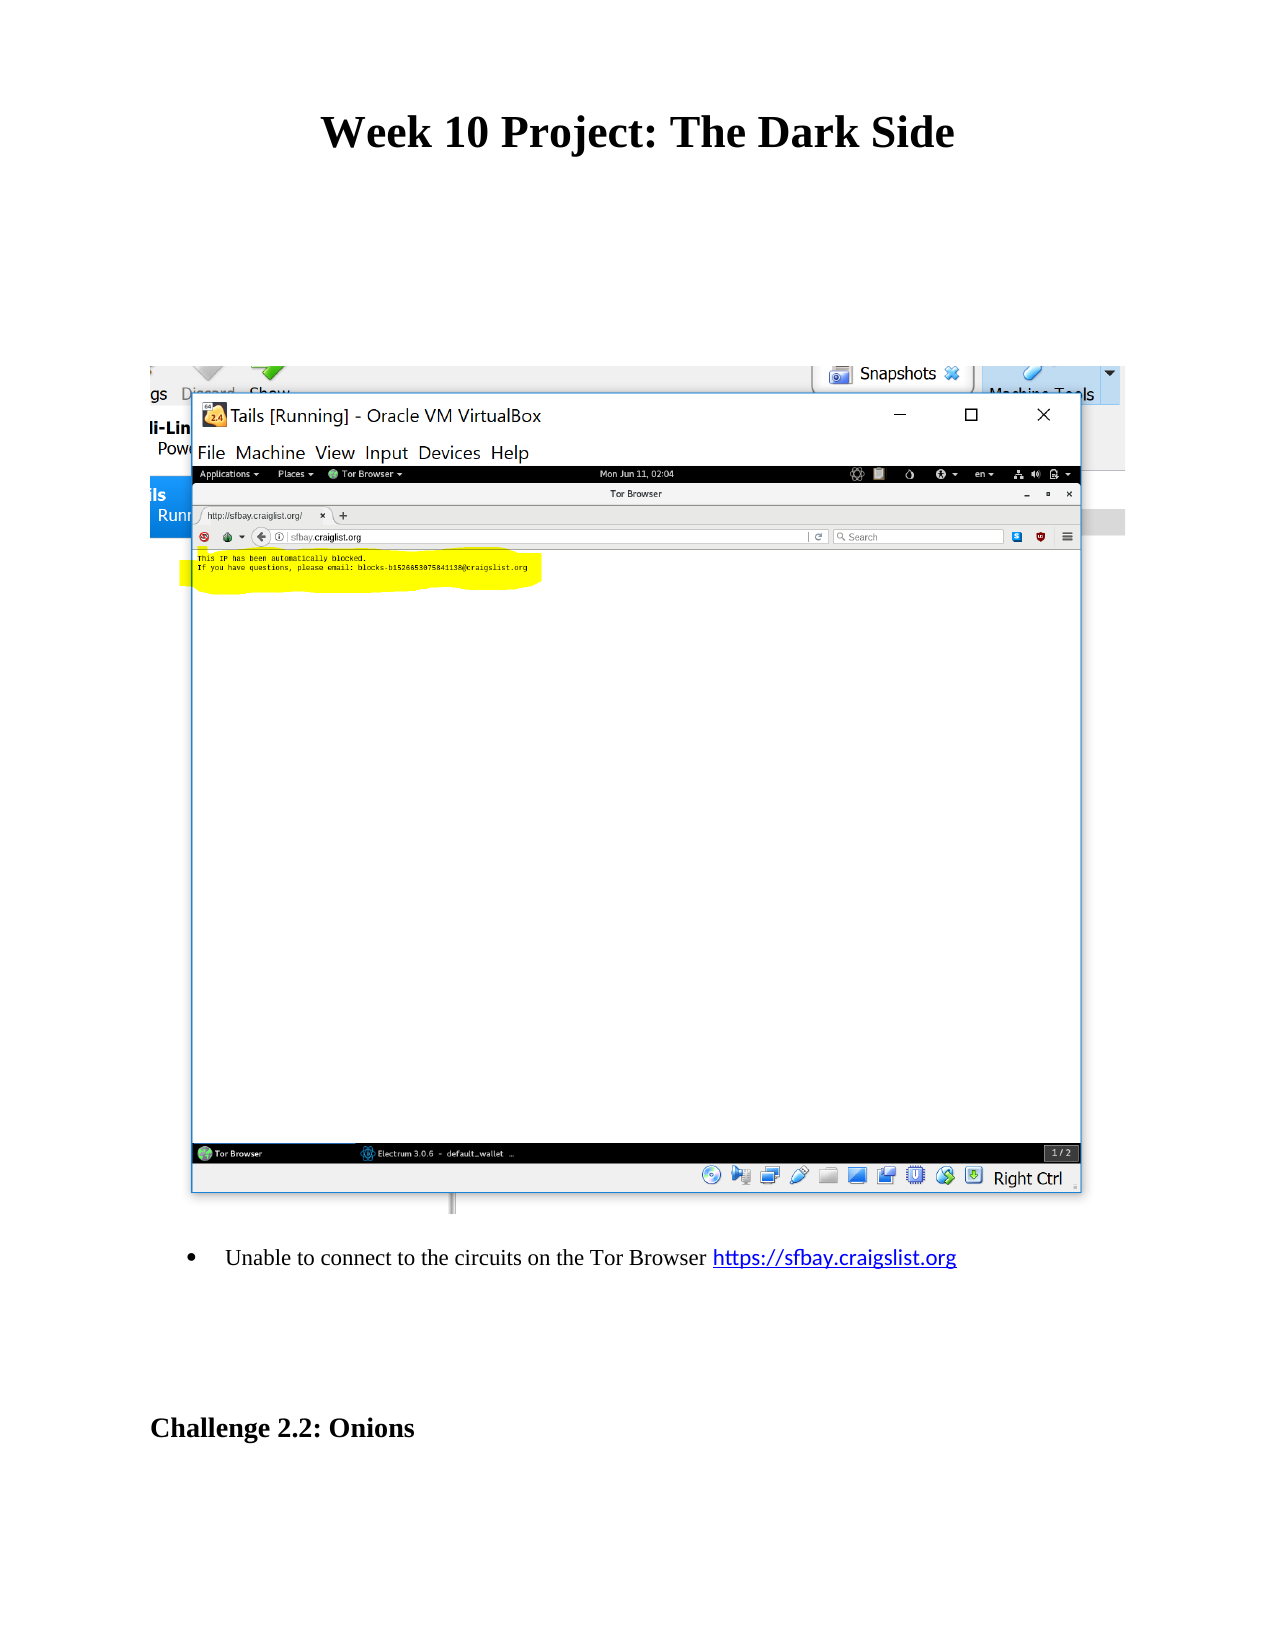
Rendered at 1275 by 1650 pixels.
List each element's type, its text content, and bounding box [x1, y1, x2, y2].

list Unable to connect to the circuits on the Tor Browser https://sfbay.craigslist.org [187, 1243, 1125, 1271]
picture [150, 366, 1125, 1214]
text Challenge 2.2: Onions [150, 1411, 1125, 1443]
